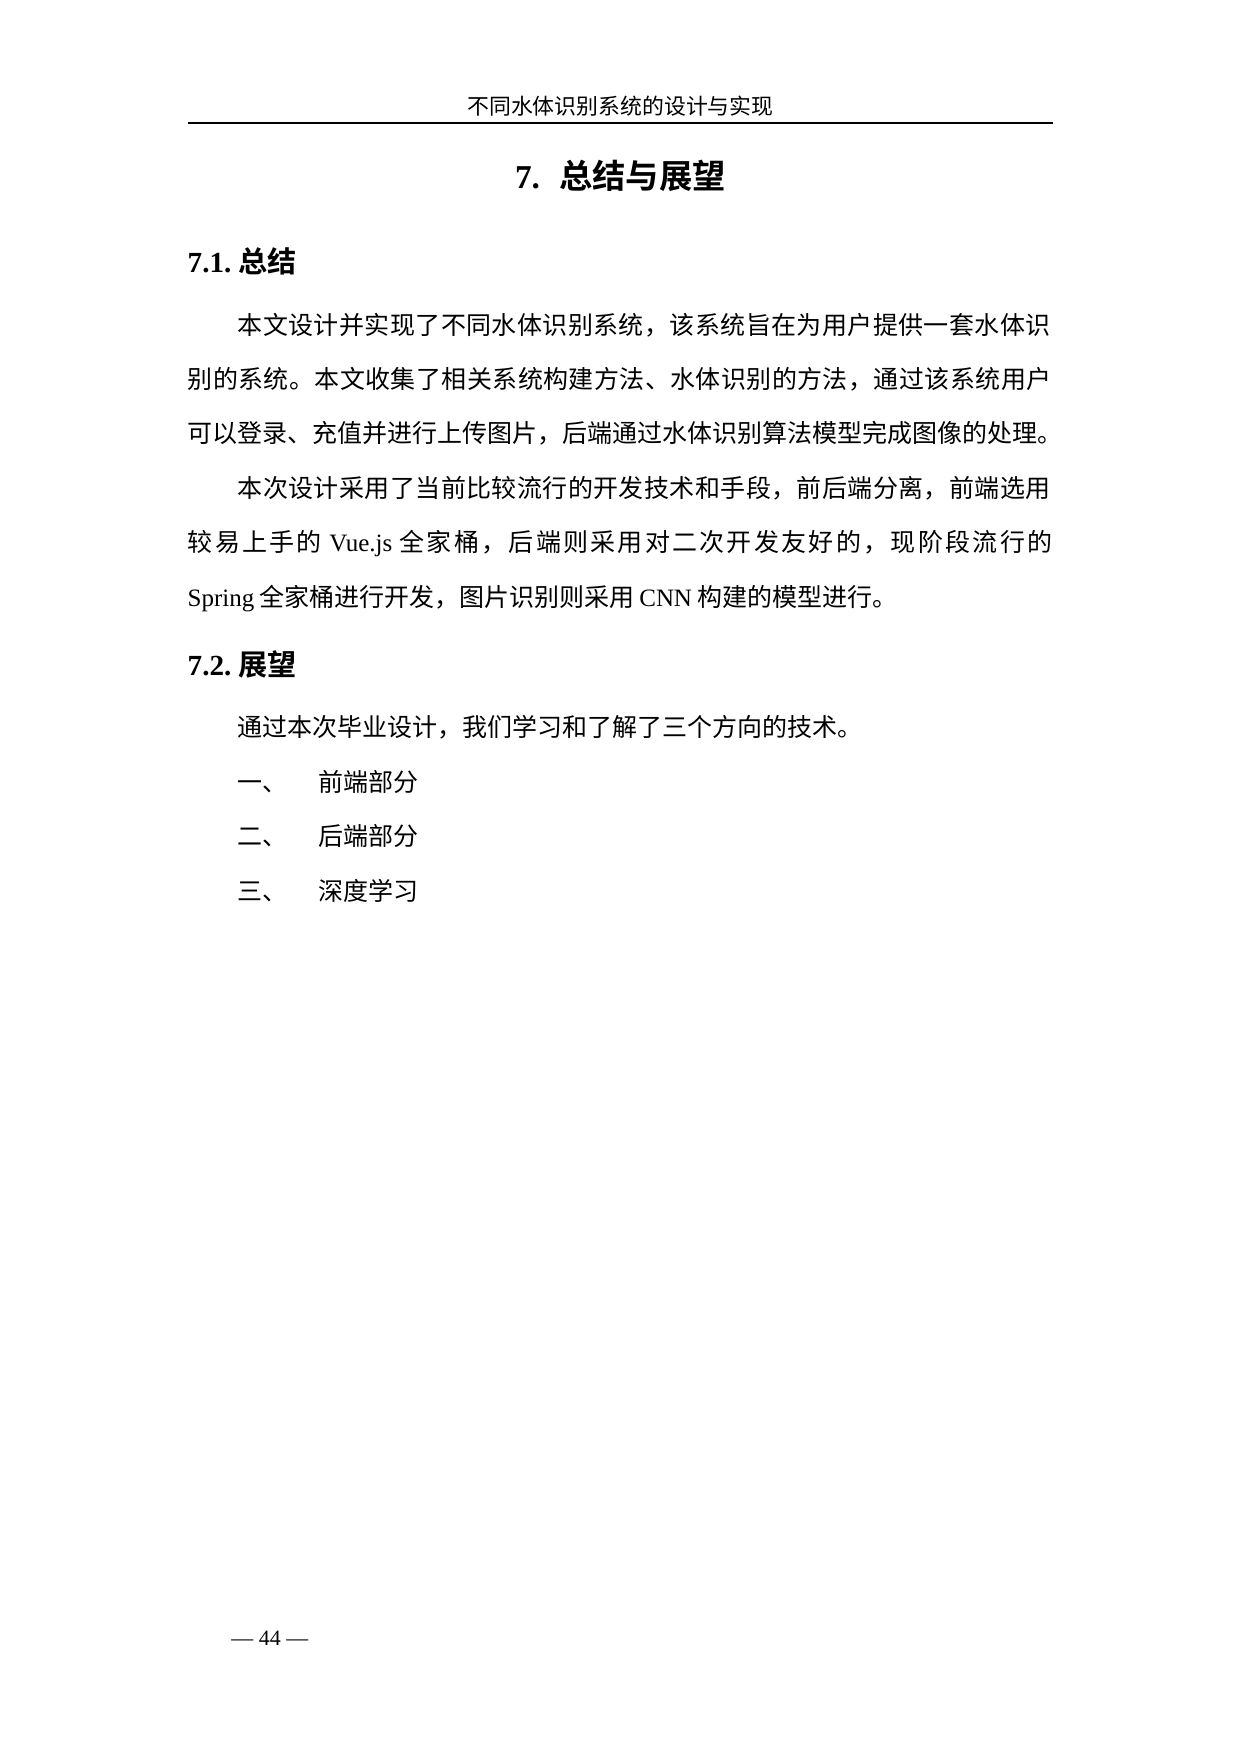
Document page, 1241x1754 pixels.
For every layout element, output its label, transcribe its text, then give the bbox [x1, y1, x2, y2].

subtitle 展望 [187, 641, 1053, 683]
subtitle 总结 [187, 238, 1053, 281]
text 本次设计采用了当前比较流行的开发技术和手段，前后端分离，前端选用较易上手的Vue.js全家桶，后端则采用对二次开发友好的，现阶段流行的Spring全家桶进行开发，图片识别则采用CNN构建的模型进行。 [187, 468, 1053, 613]
text 本文设计并实现了不同水体识别系统，该系统旨在为用户提供一套水体识别的系统。本文收集了相关系统构建方法、水体识别的方法，通过该系统用户可以登录、充值并进行上传图片，后端通过水体识别算法模型完成图像的处理。 [187, 305, 1053, 450]
list 前端部分 [237, 762, 1053, 798]
subtitle 总结与展望 [187, 150, 1053, 198]
list 后端部分 [237, 817, 1053, 853]
text 通过本次毕业设计，我们学习和了解了三个方向的技术。 [187, 708, 1053, 744]
list 深度学习 [237, 871, 1053, 907]
